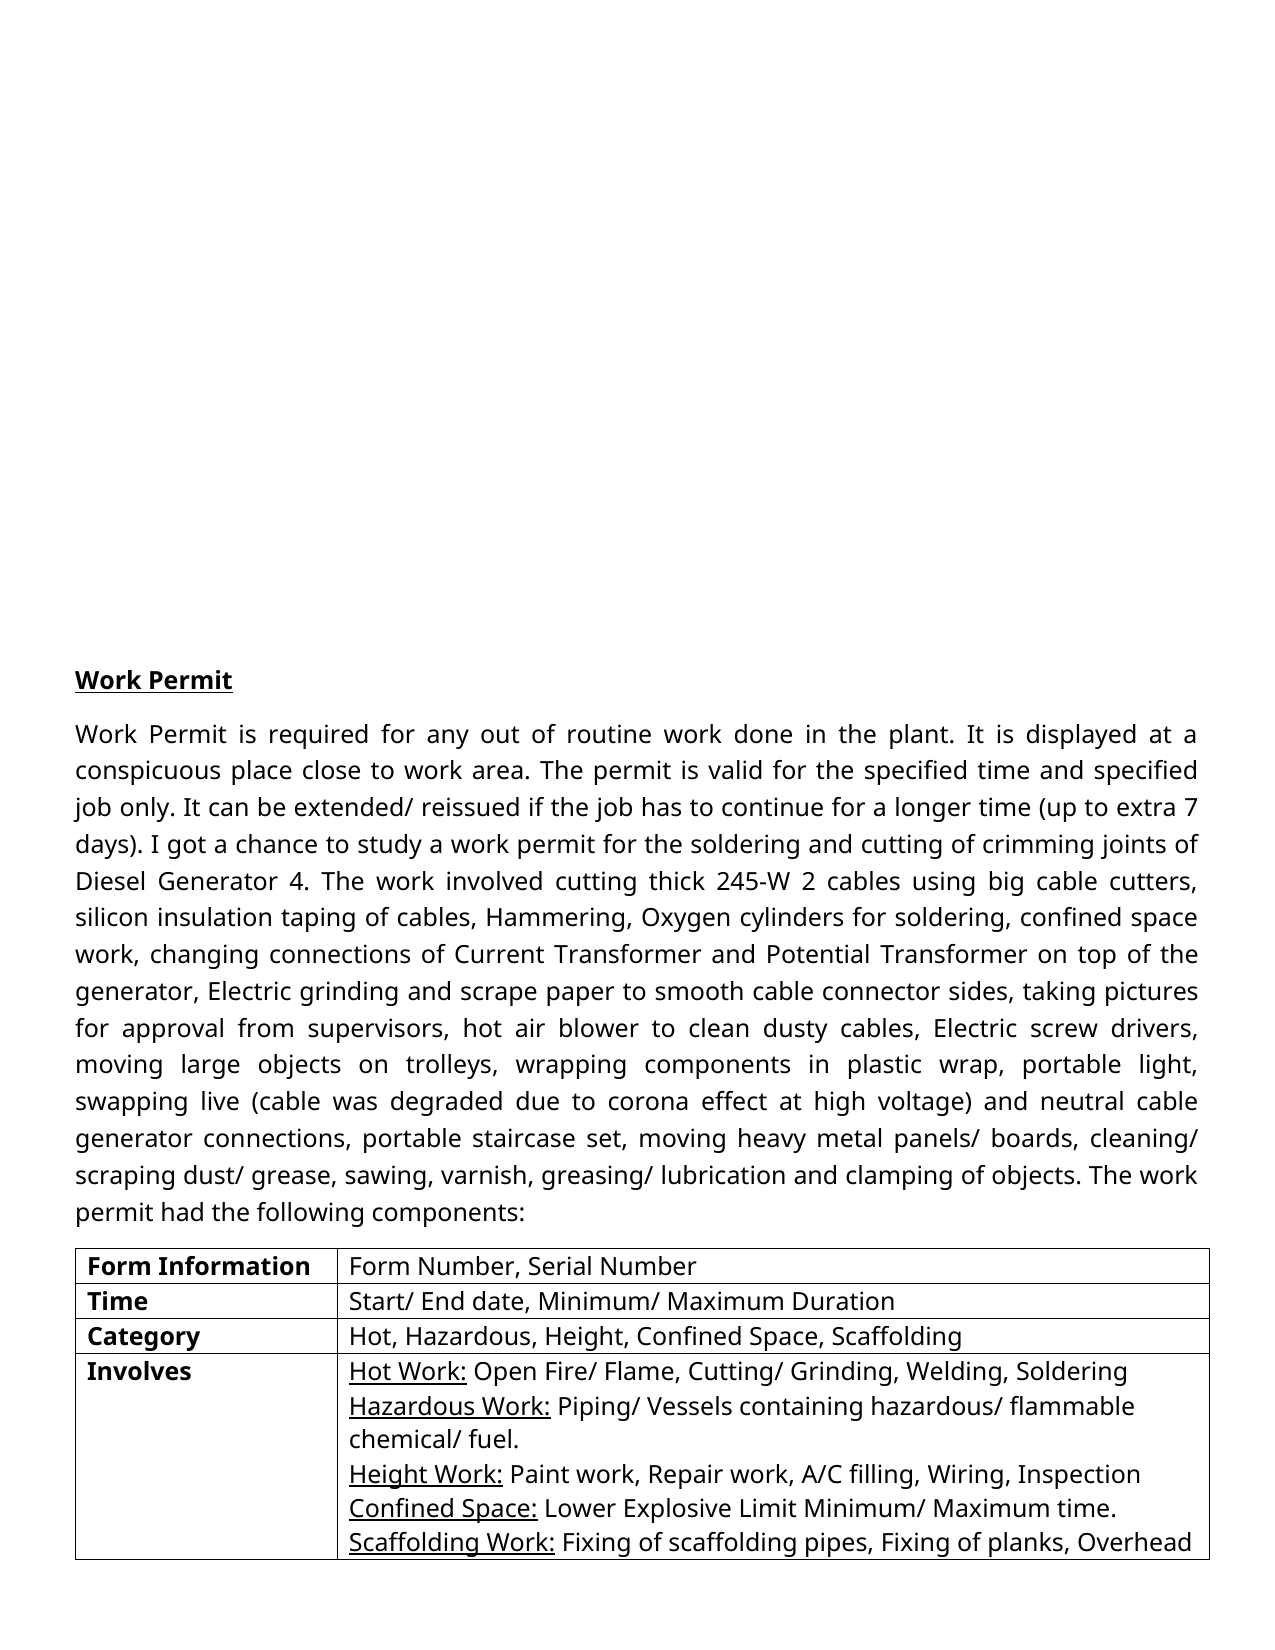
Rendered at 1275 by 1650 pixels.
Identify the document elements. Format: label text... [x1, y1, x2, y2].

table_cell Category [76, 1319, 337, 1353]
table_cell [338, 1354, 1209, 1558]
table_cell Involves [76, 1354, 337, 1558]
table_cell Time [76, 1284, 337, 1318]
table_header Form Number, Serial Number [338, 1249, 1209, 1283]
table_header Form Information [76, 1249, 337, 1283]
table_cell Hot, Hazardous, Height, Confined Space, Scaffolding [338, 1319, 1209, 1353]
table_cell Start/ End date, Minimum/ Maximum Duration [338, 1284, 1209, 1318]
text Work Permit [75, 663, 1200, 697]
text Work Permit is required for any out of routine work done in the plant. It is displayed at a conspicuous place close to work area. The permit is valid for the specified time and specified job only. It can be extended/ reissued if the job has to continue for a longer time (up to extra 7 days). I got a chance to study a work permit for the soldering and cutting of crimming joints of Diesel Generator 4. The work involved cutting thick 245-W 2 cables using big cable cutters, silicon insulation taping of cables, Hammering, Oxygen cylinders for soldering, confined space work, changing connections of Current Transformer and Potential Transformer on top of the generator, Electric grinding and scrape paper to smooth cable connector sides, taking pictures for approval from supervisors, hot air blower to clean dusty cables, Electric screw drivers, moving large objects on trolleys, wrapping components in plastic wrap, portable light, swapping live (cable was degraded due to corona effect at high voltage) and neutral cable generator connections, portable staircase set, moving heavy metal panels/ boards, cleaning/ scraping dust/ grease, sawing, varnish, greasing/ lubrication and clamping of objects. The work permit had the following components: [75, 716, 1200, 1228]
